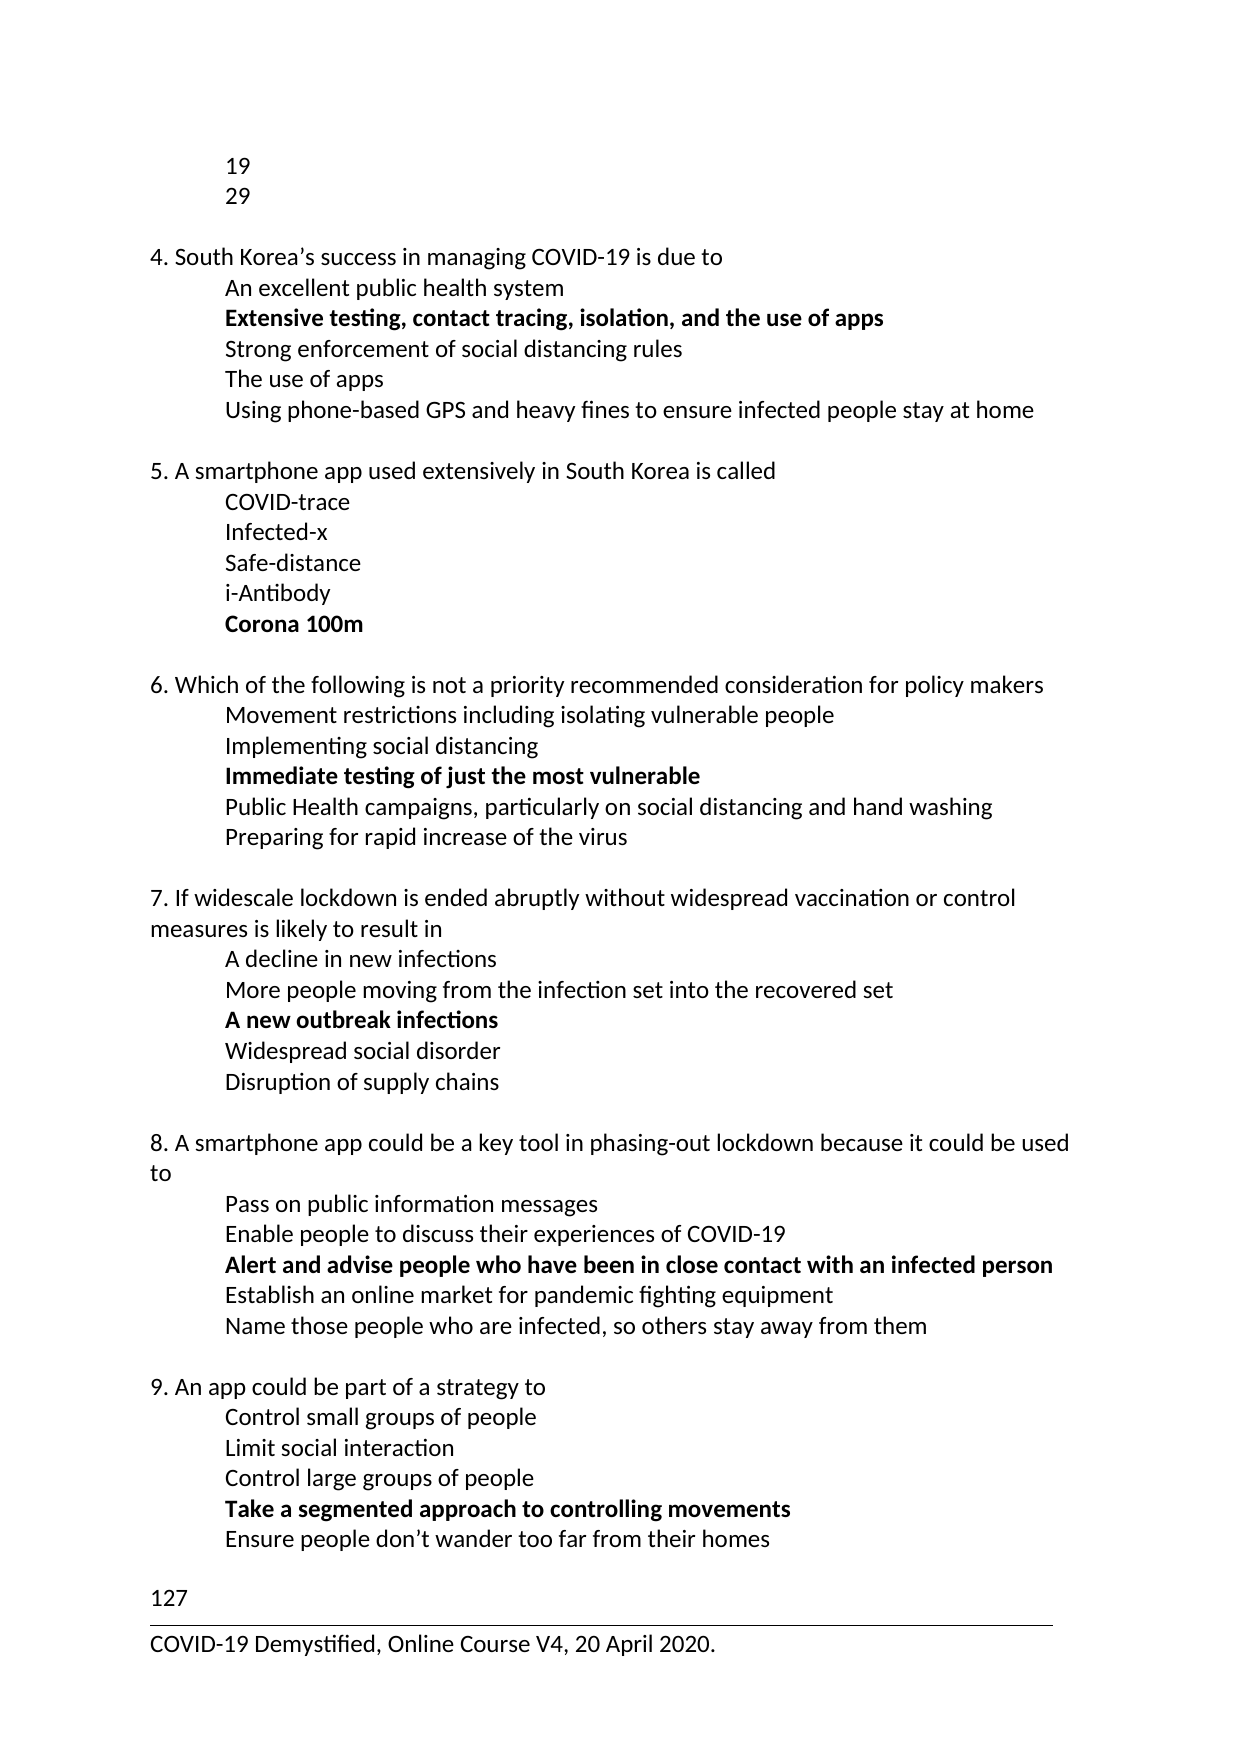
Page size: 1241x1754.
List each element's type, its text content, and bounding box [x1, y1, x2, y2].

text Immediate testing of just the most vulnerable [225, 760, 1090, 791]
text 6. Which of the following is not a priority recommended consideration for policy makers [150, 669, 1090, 699]
text Extensive testing, contact tracing, isolation, and the use of apps [225, 303, 1090, 333]
text A decline in new infections [225, 943, 1090, 974]
text An excellent public health system [225, 272, 1090, 303]
text Infected-x [225, 516, 1090, 547]
text 7. If widescale lockdown is ended abruptly without widespread vaccination or control measures is likely to result in [150, 882, 1090, 943]
text Limit social interaction [225, 1432, 1090, 1462]
text 19 [225, 150, 1090, 181]
text 4. South Korea’s success in managing COVID-19 is due to [150, 242, 1090, 272]
text Widespread social disorder [225, 1035, 1090, 1066]
text Preparing for rapid increase of the virus [225, 821, 1090, 852]
text Disruption of supply chains [225, 1066, 1090, 1096]
text Pass on public information messages [225, 1188, 1090, 1218]
text Name those people who are infected, so others stay away from them [225, 1310, 1090, 1340]
text 29 [225, 181, 1090, 211]
text Using phone-based GPS and heavy fines to ensure infected people stay at home [225, 394, 1090, 425]
text Safe-distance [225, 547, 1090, 577]
text Enable people to discuss their experiences of COVID-19 [225, 1218, 1090, 1249]
text Corona 100m [225, 608, 1090, 638]
text Alert and advise people who have been in close contact with an infected person [225, 1249, 1090, 1279]
text The use of apps [225, 364, 1090, 394]
text A new outbreak infections [225, 1004, 1090, 1035]
text Control small groups of people [225, 1401, 1090, 1432]
text Public Health campaigns, particularly on social distancing and hand washing [225, 791, 1090, 821]
text Implementing social distancing [225, 730, 1090, 760]
text Establish an online market for pandemic fighting equipment [225, 1279, 1090, 1310]
text COVID-trace [225, 486, 1090, 516]
text Control large groups of people [225, 1462, 1090, 1493]
text 8. A smartphone app could be a key tool in phasing-out lockdown because it could be used to [150, 1127, 1090, 1188]
text More people moving from the infection set into the recovered set [225, 974, 1090, 1004]
text Take a segmented approach to controlling movements [225, 1493, 1090, 1523]
text 9. An app could be part of a strategy to [150, 1371, 1090, 1401]
text 5. A smartphone app used extensively in South Korea is called [150, 455, 1090, 486]
text Ensure people don’t wander too far from their homes [225, 1523, 1090, 1554]
text i-Antibody [225, 577, 1090, 608]
text Strong enforcement of social distancing rules [225, 333, 1090, 364]
text Movement restrictions including isolating vulnerable people [225, 699, 1090, 730]
